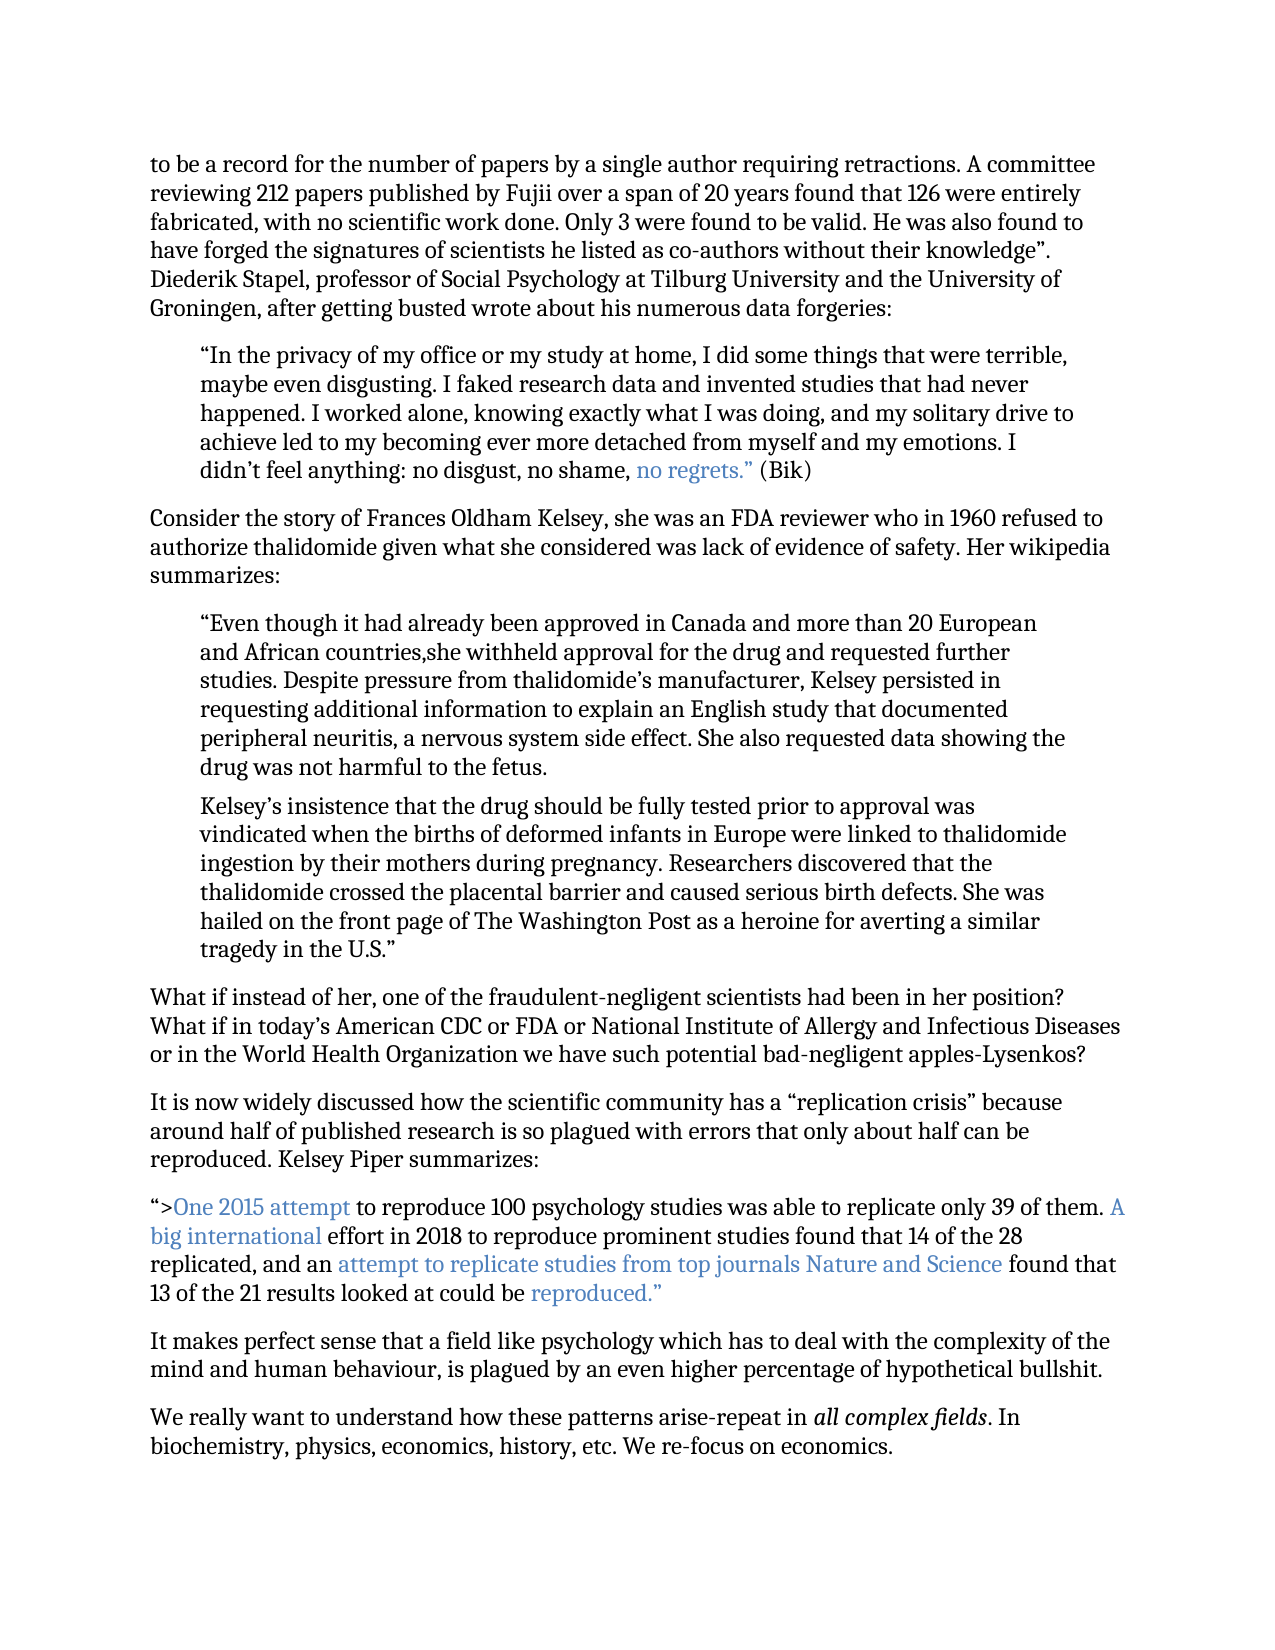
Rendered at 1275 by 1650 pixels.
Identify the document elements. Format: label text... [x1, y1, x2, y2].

text It is now widely discussed how the scientific community has a “replication crisis” because around half of published research is so plagued with errors that only about half can be reproduced. Kelsey Piper summarizes: [150, 1088, 1125, 1174]
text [150, 150, 1125, 322]
text We really want to understand how these patterns arise-repeat in all complex fields. In biochemistry, physics, economics, history, etc. We re-focus on economics. [150, 1403, 1125, 1460]
text Kelsey’s insistence that the drug should be fully tested prior to approval was vindicated when the births of deformed infants in Europe were linked to thalidomide ingestion by their mothers during pregnancy. Researchers discovered that the thalidomide crossed the placental barrier and caused serious birth defects. She was hailed on the front page of The Washington Post as a heroine for averting a similar tragedy in the U.S.” [200, 792, 1075, 964]
text What if instead of her, one of the fraudulent-negligent scientists had been in her position? What if in today’s American CDC or FDA or National Institute of Allergy and Infectious Diseases or in the World Health Organization we have such potential bad-negligent apples-Lysenkos? [150, 983, 1125, 1069]
text “>One 2015 attempt to reproduce 100 psychology studies was able to replicate only 39 of them. A big international effort in 2018 to reproduce prominent studies found that 14 of the 28 replicated, and an attempt to replicate studies from top journals Nature and Science found that 13 of the 21 results looked at could be reproduced.” [150, 1193, 1125, 1308]
text “Even though it had already been approved in Canada and more than 20 European and African countries,she withheld approval for the drug and requested further studies. Despite pressure from thalidomide’s manufacturer, Kelsey persisted in requesting additional information to explain an English study that documented peripheral neuritis, a nervous system side effect. She also requested data showing the drug was not harmful to the fetus. [200, 609, 1075, 781]
text “In the privacy of my office or my study at home, I did some things that were terrible, maybe even disgusting. I faked research data and invented studies that had never happened. I worked alone, knowing exactly what I was doing, and my solitary drive to achieve led to my becoming ever more detached from myself and my emotions. I didn’t feel anything: no disgust, no shame, no regrets.” (Bik) [200, 341, 1075, 485]
text Consider the story of Frances Oldham Kelsey, she was an FDA reviewer who in 1960 refused to authorize thalidomide given what she considered was lack of evidence of safety. Her wikipedia summarizes: [150, 504, 1125, 590]
text It makes perfect sense that a field like psychology which has to deal with the complexity of the mind and human behaviour, is plagued by an even higher percentage of hypothetical bullshit. [150, 1327, 1125, 1384]
